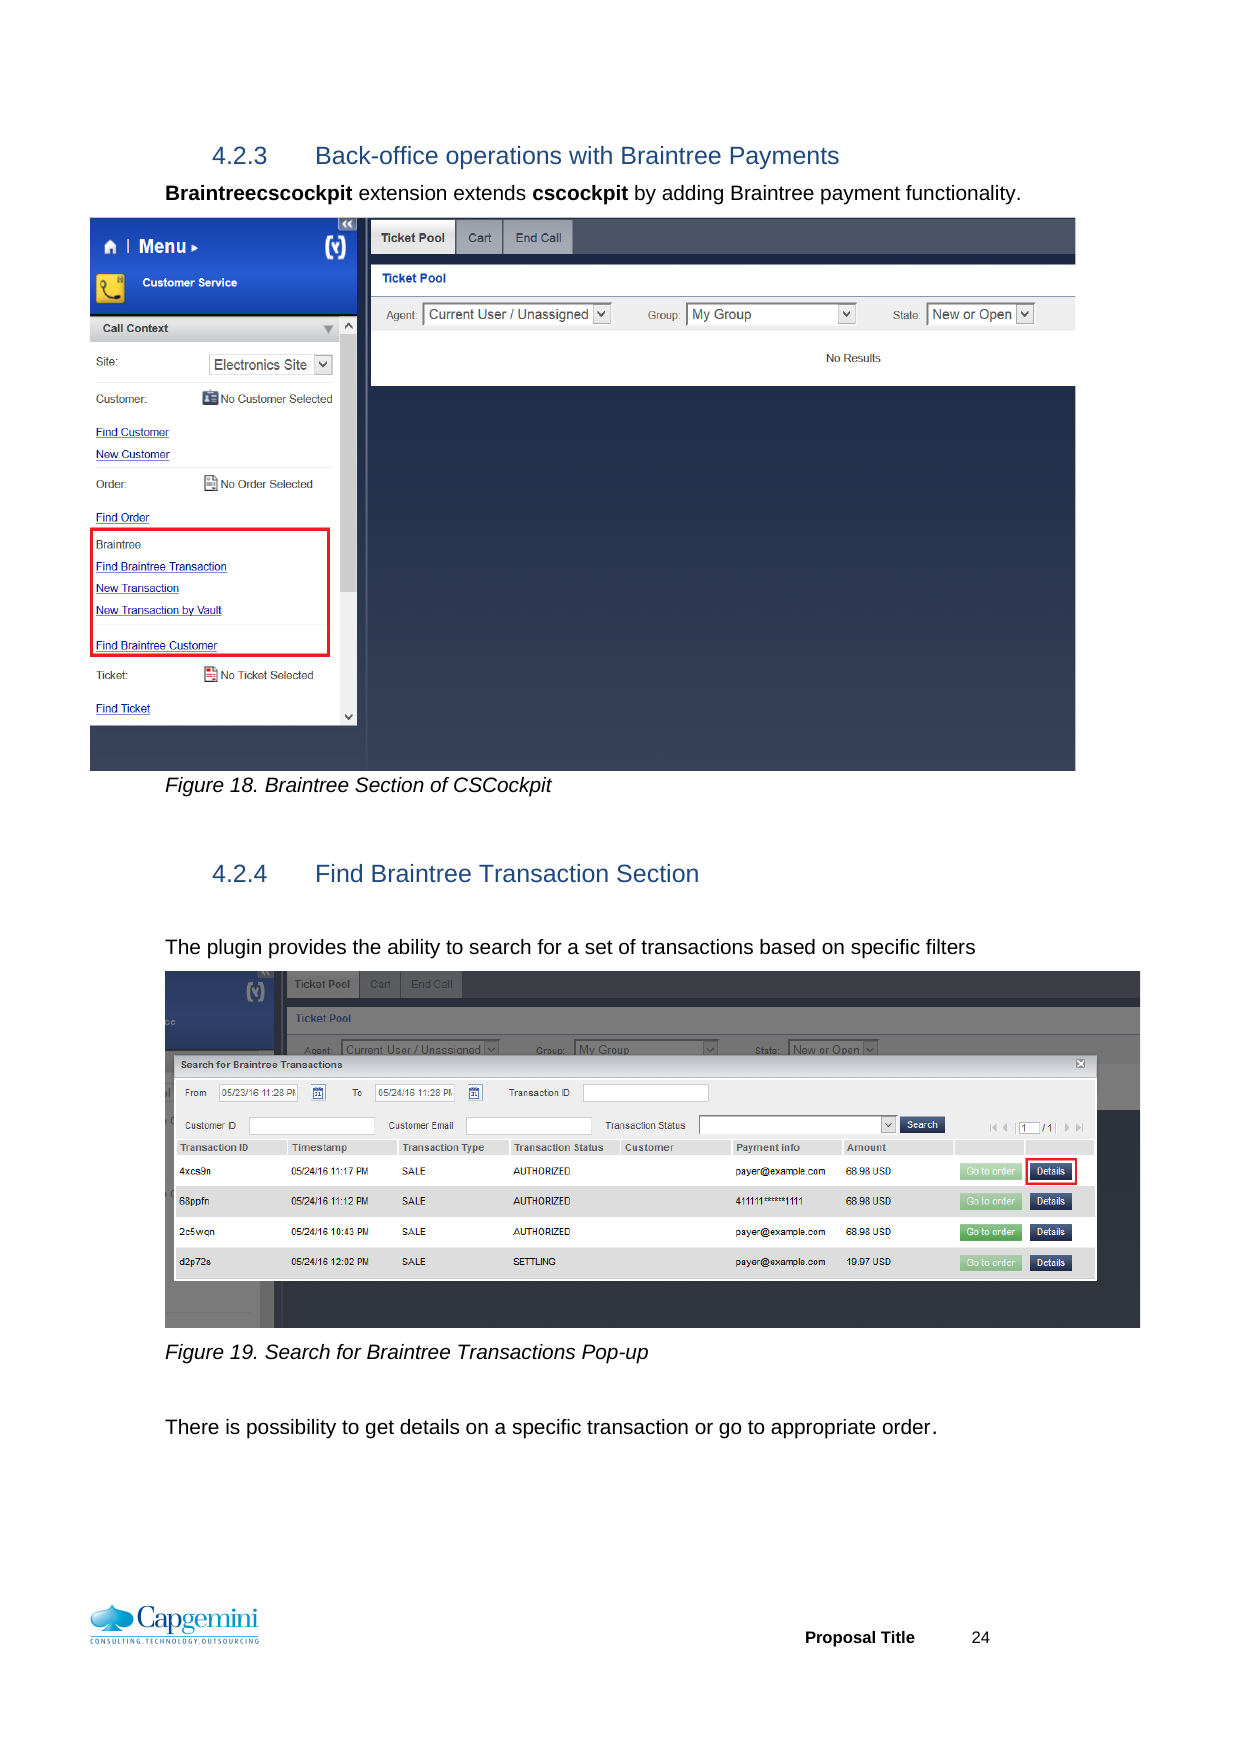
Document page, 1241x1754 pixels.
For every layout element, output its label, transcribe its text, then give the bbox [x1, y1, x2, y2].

picture [90, 1604, 259, 1644]
list Figure 18. Braintree Section of CSCockpit [165, 773, 1150, 797]
list Braintreecscockpit extension extends cscockpit by adding Braintree payment functionality. [165, 181, 1150, 205]
list There is possibility to get details on a specific transaction or go to appropriate order. [165, 1413, 1150, 1439]
subtitle Back-office operations with Braintree Payments [187, 141, 1150, 170]
subtitle Find Braintree Transaction Section [187, 858, 1150, 887]
picture [165, 971, 1141, 1328]
list Figure 19. Search for Braintree Transactions Pop-up [165, 1340, 1150, 1364]
list The plugin provides the ability to search for a set of transactions based on specific filters [165, 935, 1150, 959]
picture [90, 217, 1076, 771]
